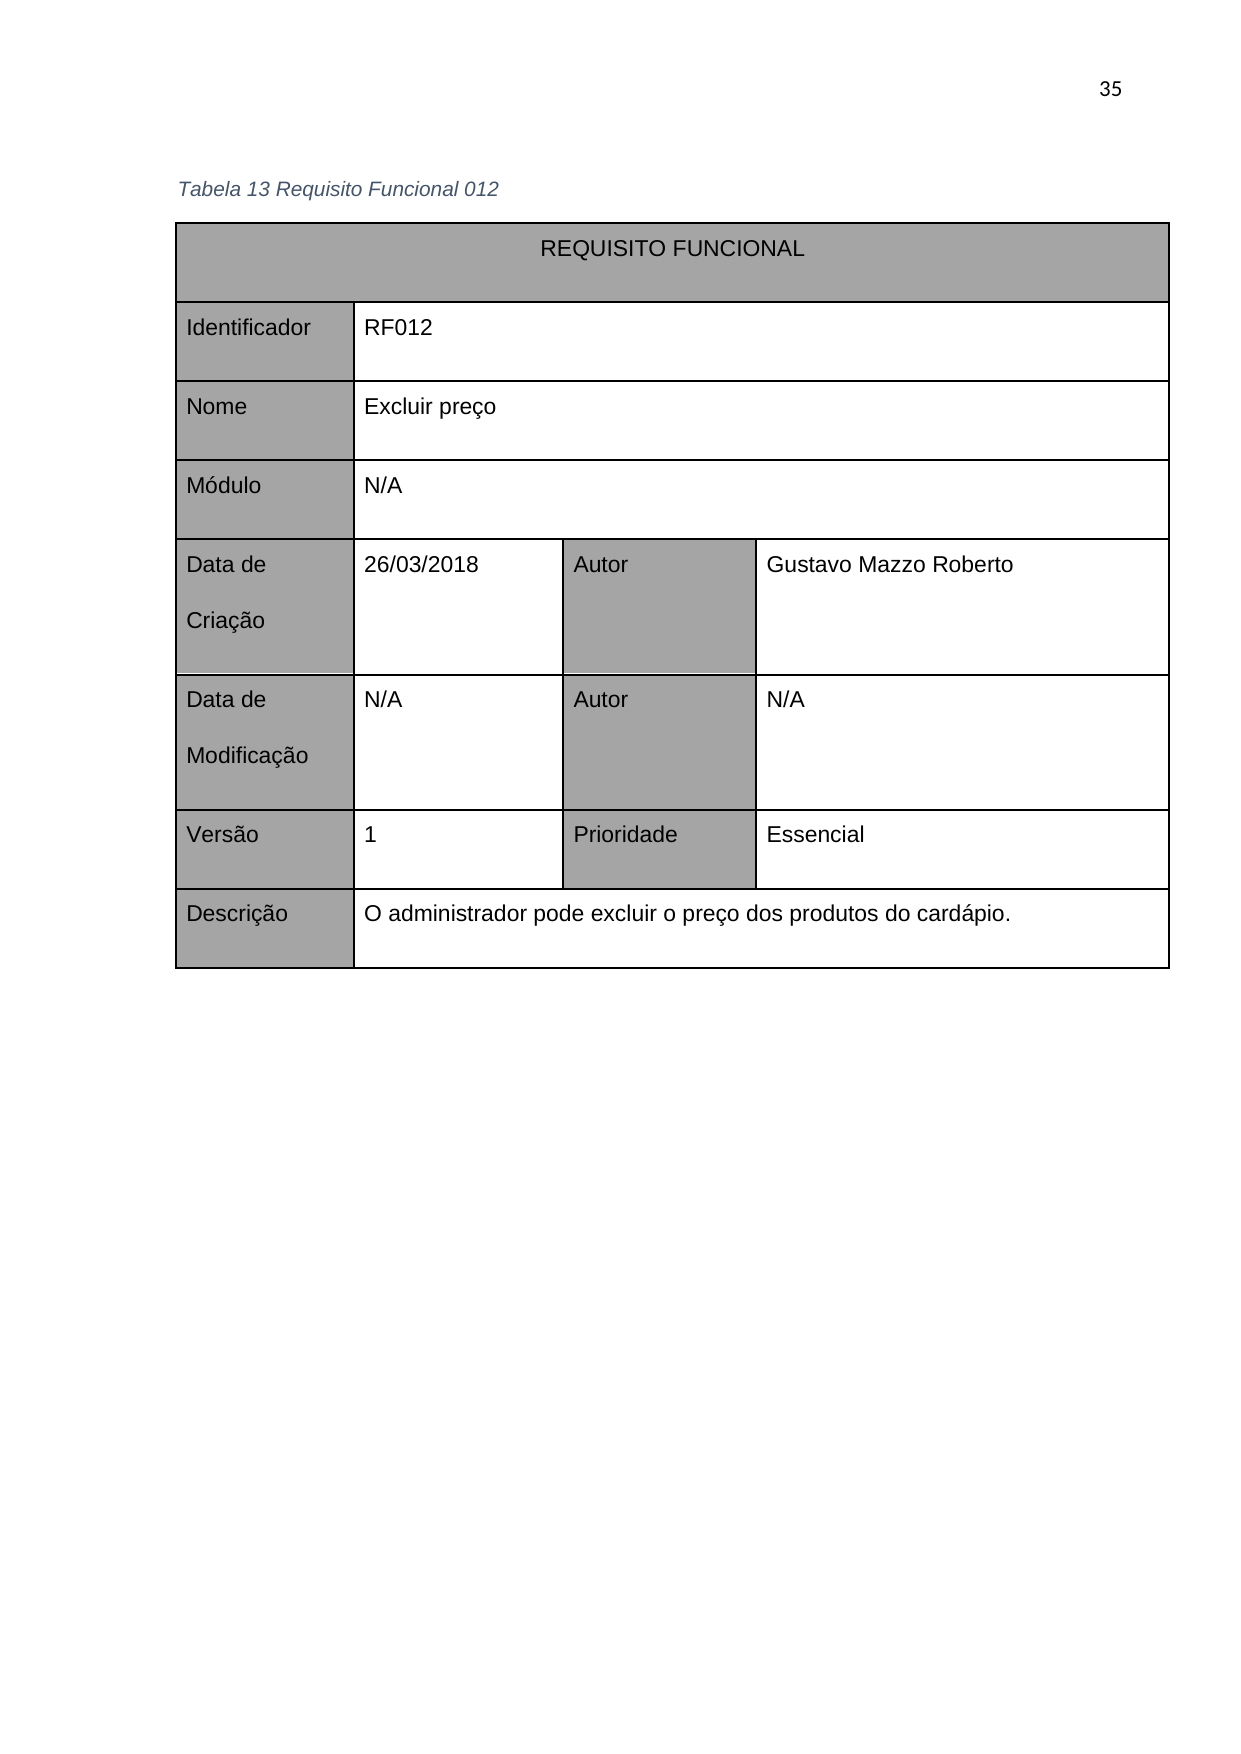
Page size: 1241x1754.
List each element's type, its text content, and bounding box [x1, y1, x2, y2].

table_cell Módulo [177, 461, 353, 538]
table_cell N/A [355, 461, 1168, 538]
table_header REQUISITO FUNCIONAL [177, 224, 1168, 301]
table_cell Essencial [757, 811, 1168, 888]
table_cell Nome [177, 382, 353, 459]
table_cell Excluir preço [355, 382, 1168, 459]
table_cell RF012 [355, 303, 1168, 380]
table_cell N/A [355, 676, 562, 809]
table_cell Descrição [177, 890, 353, 967]
table_cell Versão [177, 811, 353, 888]
table_cell Gustavo Mazzo Roberto [757, 540, 1168, 673]
table_cell Prioridade [564, 811, 755, 888]
table_cell 1 [355, 811, 562, 888]
table_cell N/A [757, 676, 1168, 809]
table_cell 26/03/2018 [355, 540, 562, 673]
table_cell Data de Modificação [177, 676, 353, 809]
table_cell Autor [564, 676, 755, 809]
table_cell Autor [564, 540, 755, 673]
table_cell Identificador [177, 303, 353, 380]
text Tabela 13 Requisito Funcional 012 [177, 177, 1122, 201]
table_cell O administrador pode excluir o preço dos produtos do cardápio. [355, 890, 1168, 967]
table_cell Data de Criação [177, 540, 353, 673]
